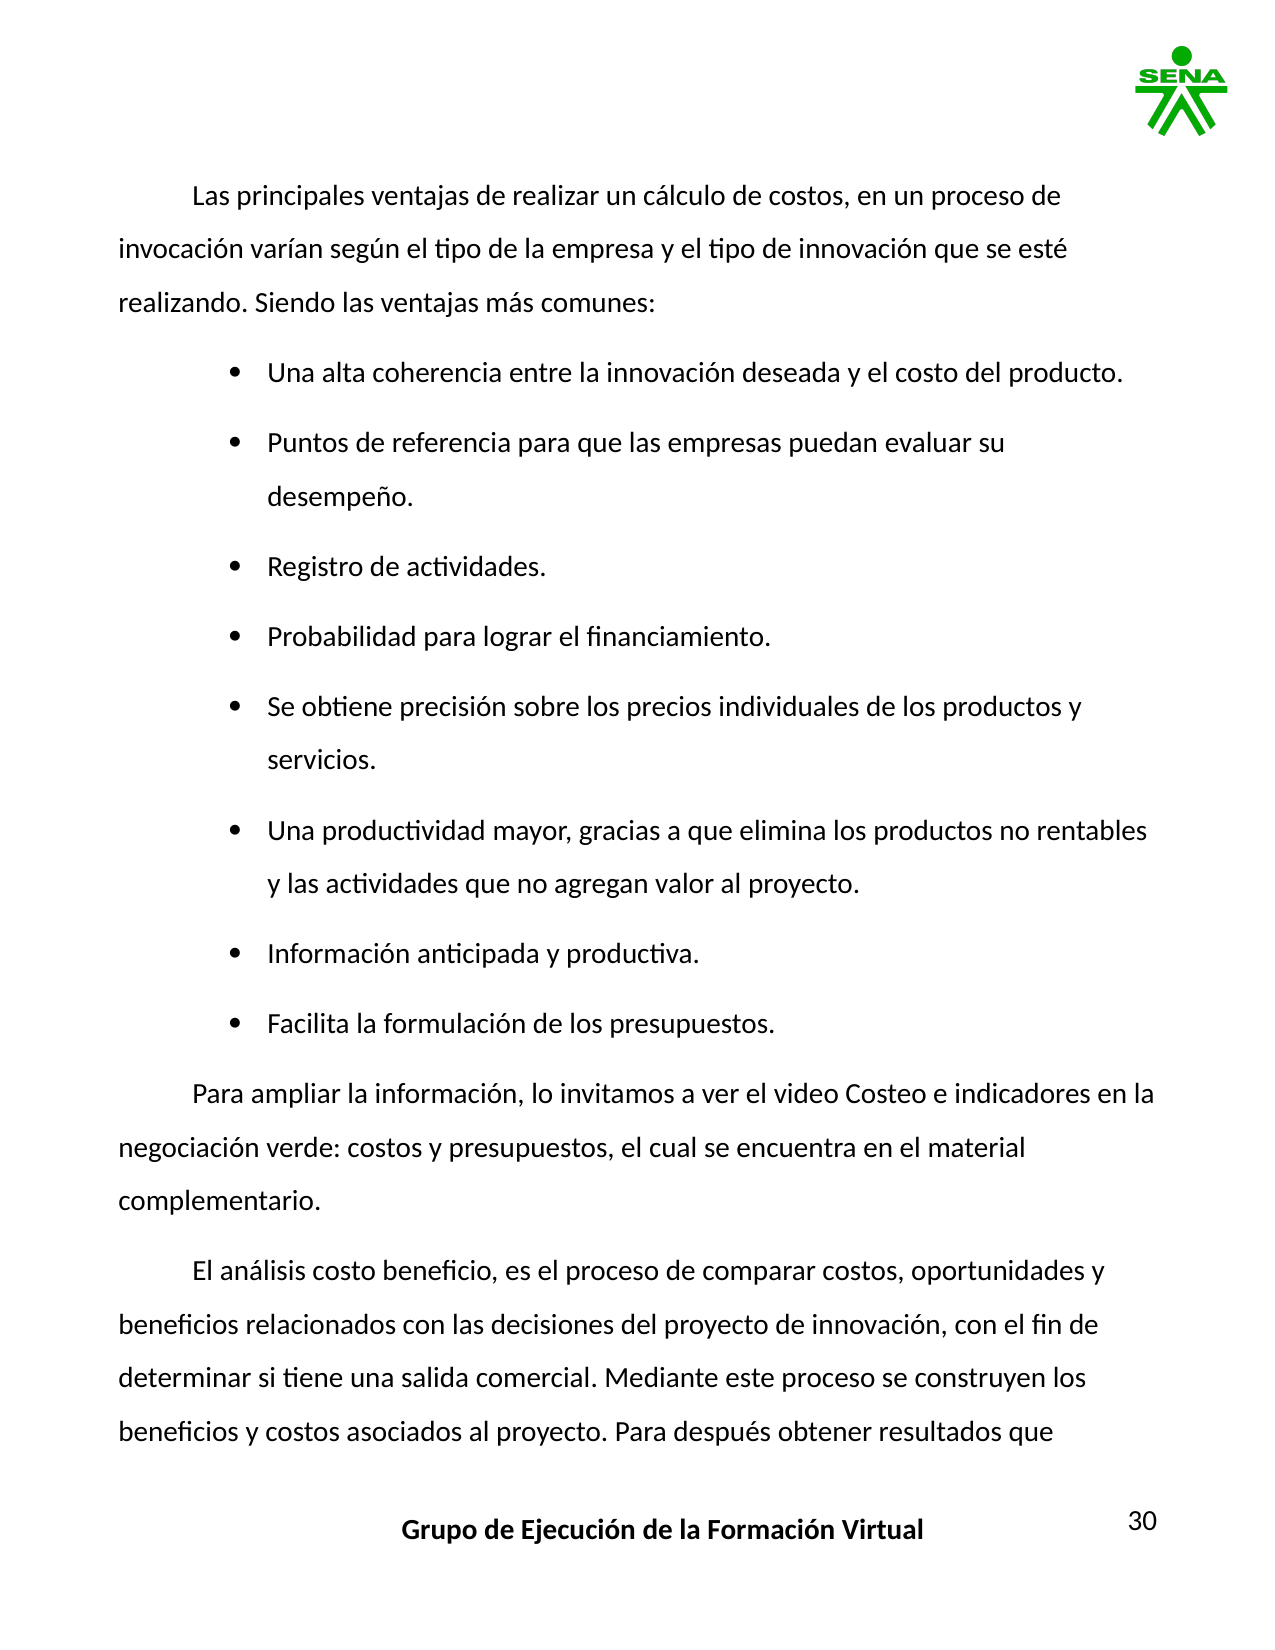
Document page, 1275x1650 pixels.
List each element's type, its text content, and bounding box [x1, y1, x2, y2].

list Una alta coherencia entre la innovación deseada y el costo del producto. [230, 354, 1157, 390]
list Probabilidad para lograr el financiamiento. [230, 618, 1157, 653]
list Una productividad mayor, gracias a que elimina los productos no rentables y las actividades que no agregan valor al proyecto. [230, 812, 1157, 901]
list Facilita la formulación de los presupuestos. [230, 1005, 1157, 1041]
text Las principales ventajas de realizar un cálculo de costos, en un proceso de invocación varían según el tipo de la empresa y el tipo de innovación que se esté realizando. Siendo las ventajas más comunes: [118, 177, 1157, 320]
list Información anticipada y productiva. [230, 935, 1157, 971]
list Registro de actividades. [230, 548, 1157, 583]
picture [1135, 46, 1228, 136]
list Se obtiene precisión sobre los precios individuales de los productos y servicios. [230, 688, 1157, 777]
text Para ampliar la información, lo invitamos a ver el video Costeo e indicadores en la negociación verde: costos y presupuestos, el cual se encuentra en el material complementario. [118, 1075, 1157, 1218]
list Puntos de referencia para que las empresas puedan evaluar su desempeño. [230, 424, 1157, 513]
